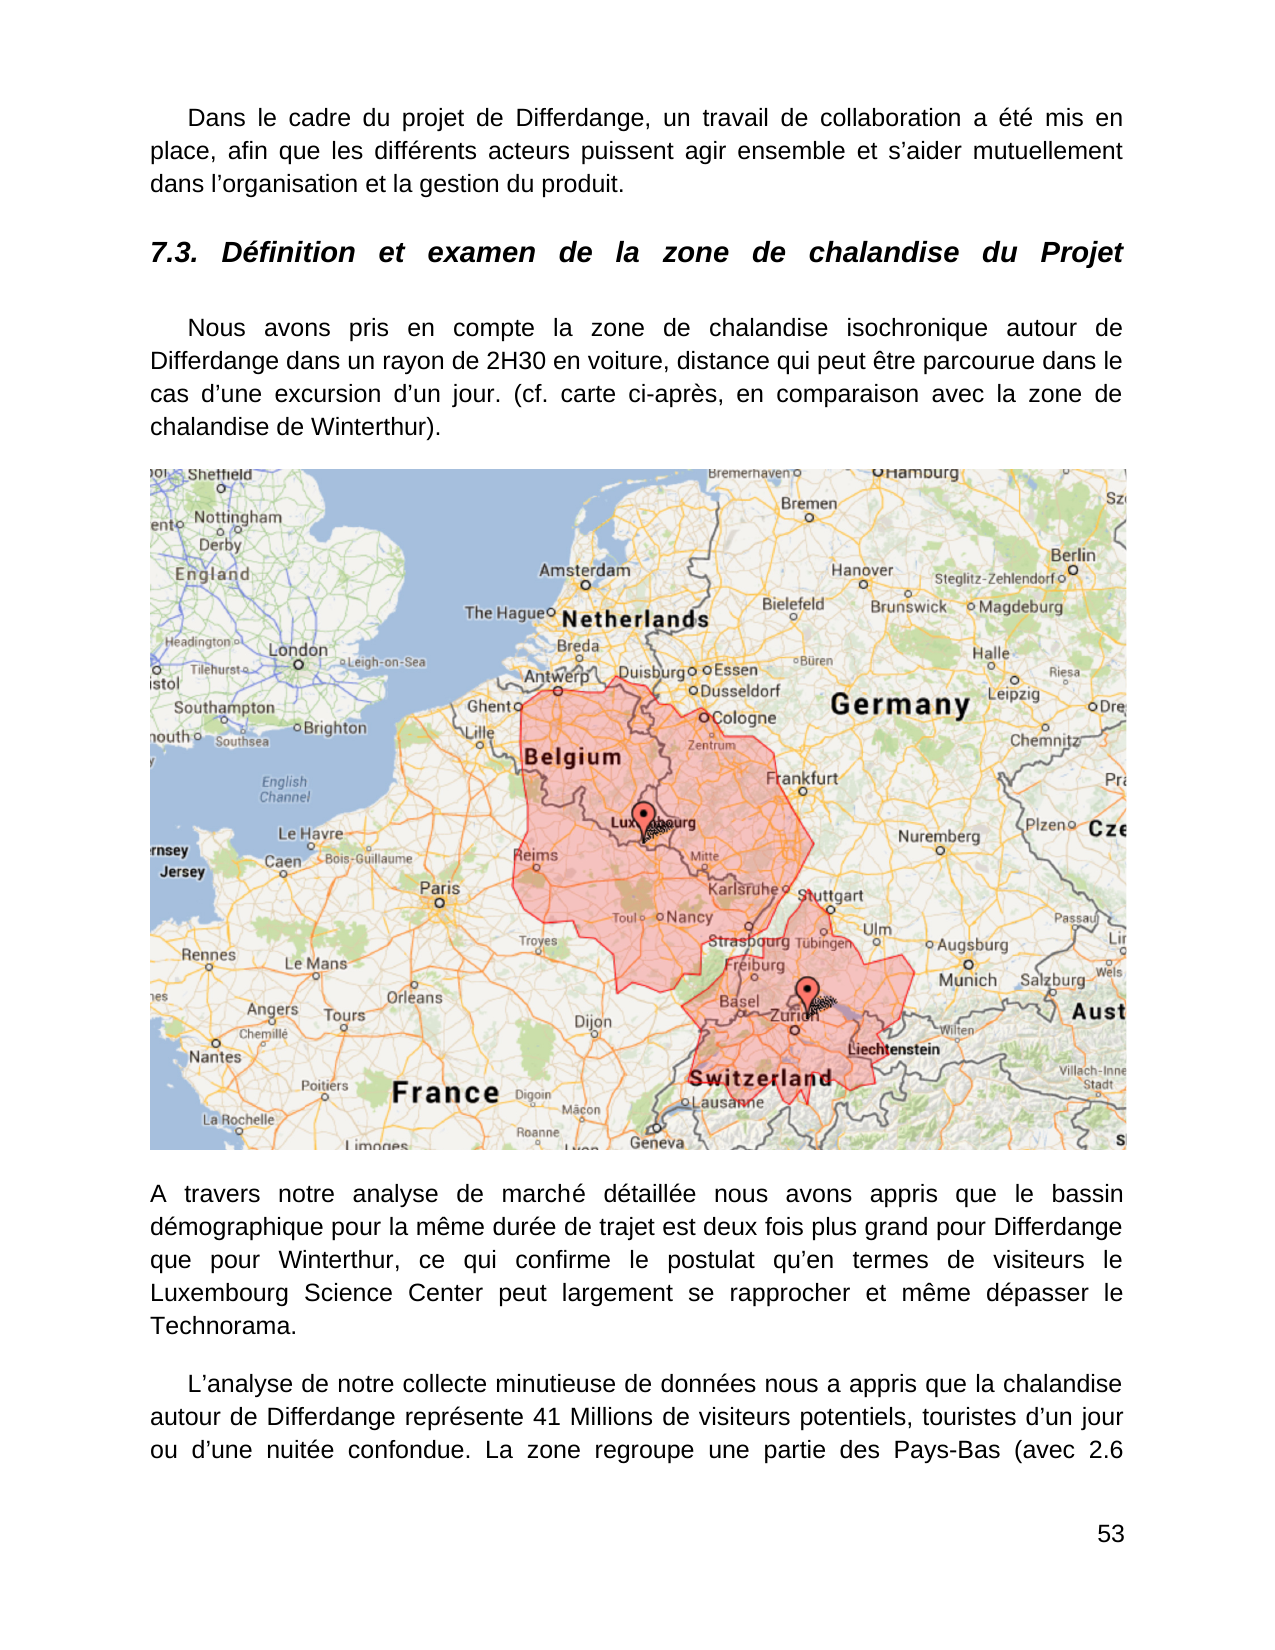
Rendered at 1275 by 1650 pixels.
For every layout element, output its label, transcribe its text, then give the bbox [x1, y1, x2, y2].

subtitle 7.3. Définition et examen de la zone de chalandise du Projet [150, 236, 1125, 308]
picture [150, 469, 1127, 1150]
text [150, 1369, 1125, 1463]
text Dans le cadre du projet de Differdange, un travail de collaboration a été mis en place, afin que les différents acteurs puissent agir ensemble et s’aider mutuellement dans l’organisation et la gestion du produit. [150, 103, 1125, 198]
text A travers notre analyse de marché détaillée nous avons appris que le bassin démographique pour la même durée de trajet est deux fois plus grand pour Differdange que pour Winterthur, ce qui confirme le postulat qu’en termes de visiteurs le Luxembourg Science Center peut largement se rapprocher et même dépasser le Technorama. [150, 1179, 1125, 1339]
text Nous avons pris en compte la zone de chalandise isochronique autour de Differdange dans un rayon de 2H30 en voiture, distance qui peut être parcourue dans le cas d’une excursion d’un jour. (cf. carte ci-après, en comparaison avec la zone de chalandise de Winterthur). [150, 313, 1125, 440]
